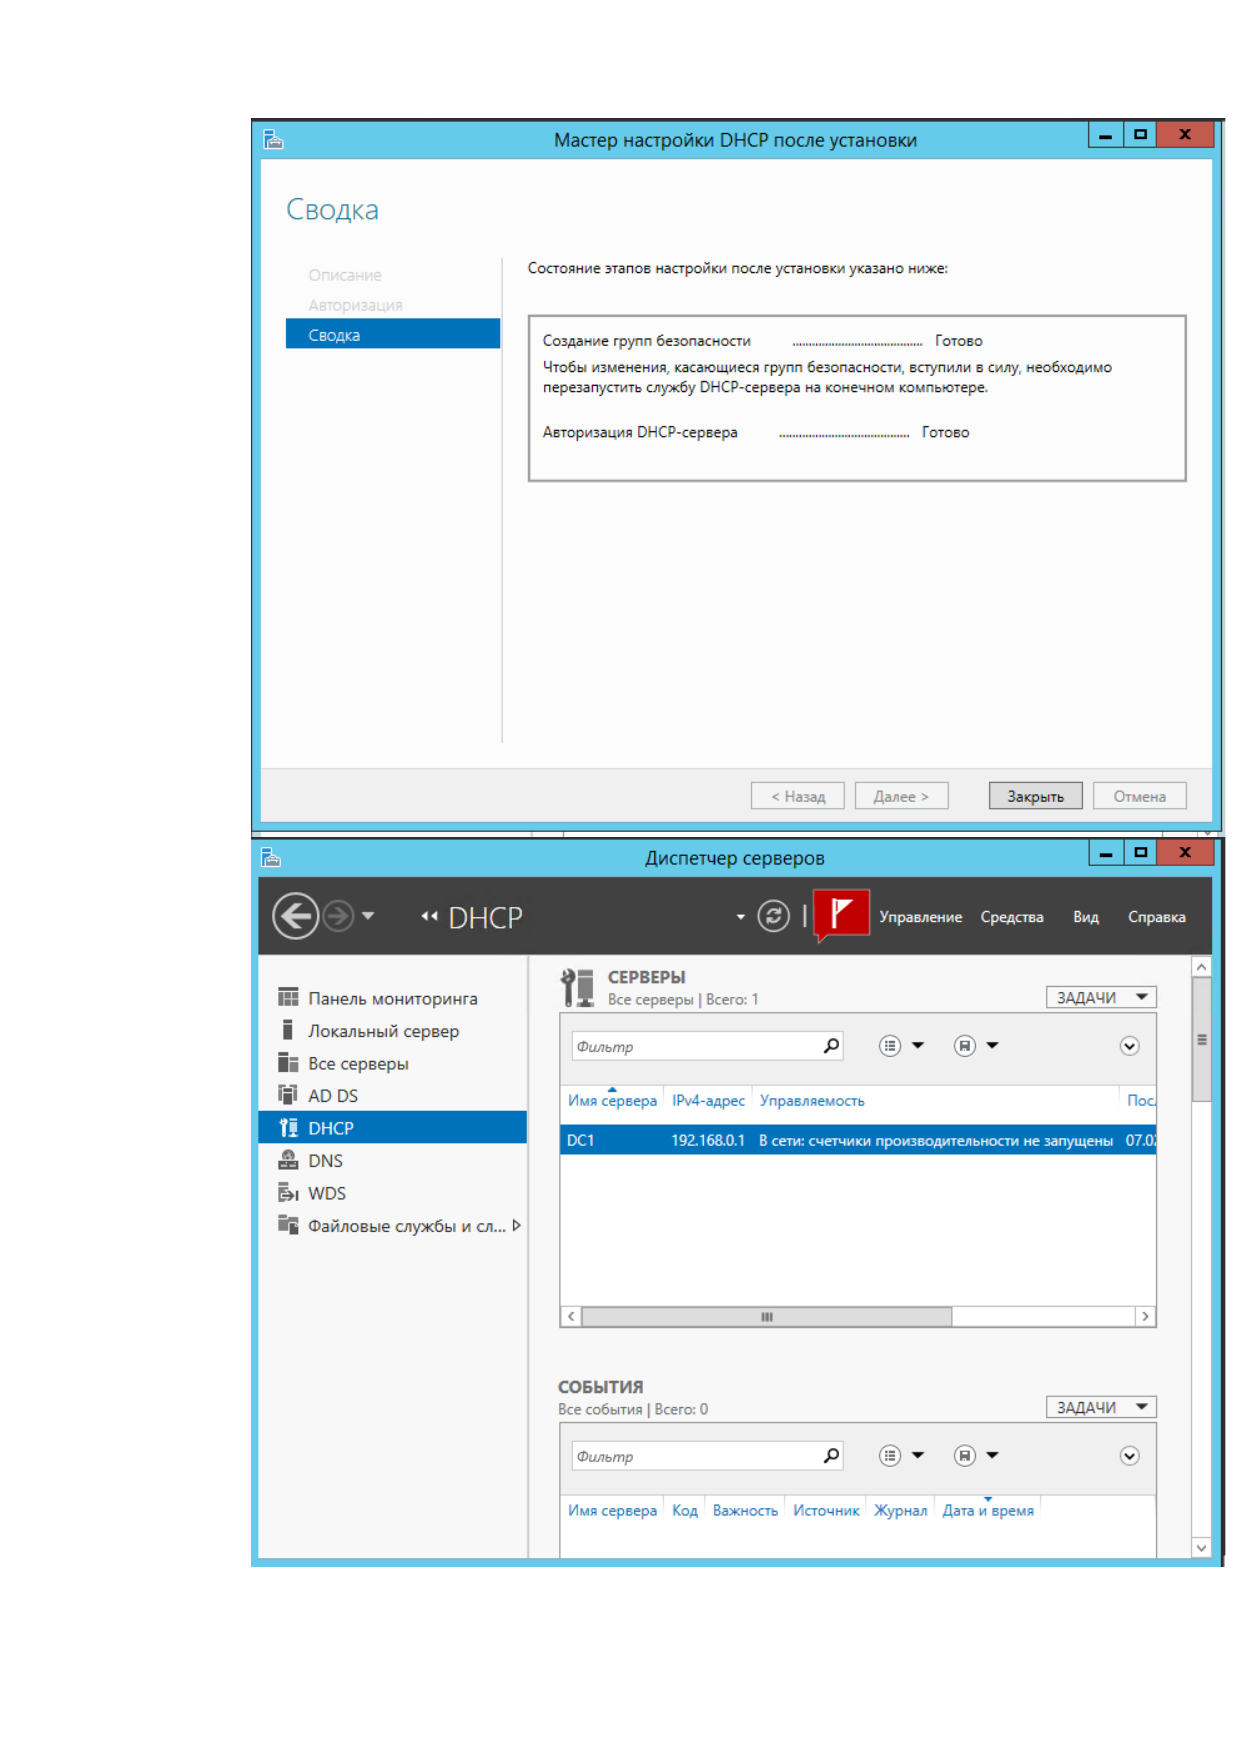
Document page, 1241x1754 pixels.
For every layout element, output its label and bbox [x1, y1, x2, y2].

picture [251, 118, 1226, 1567]
